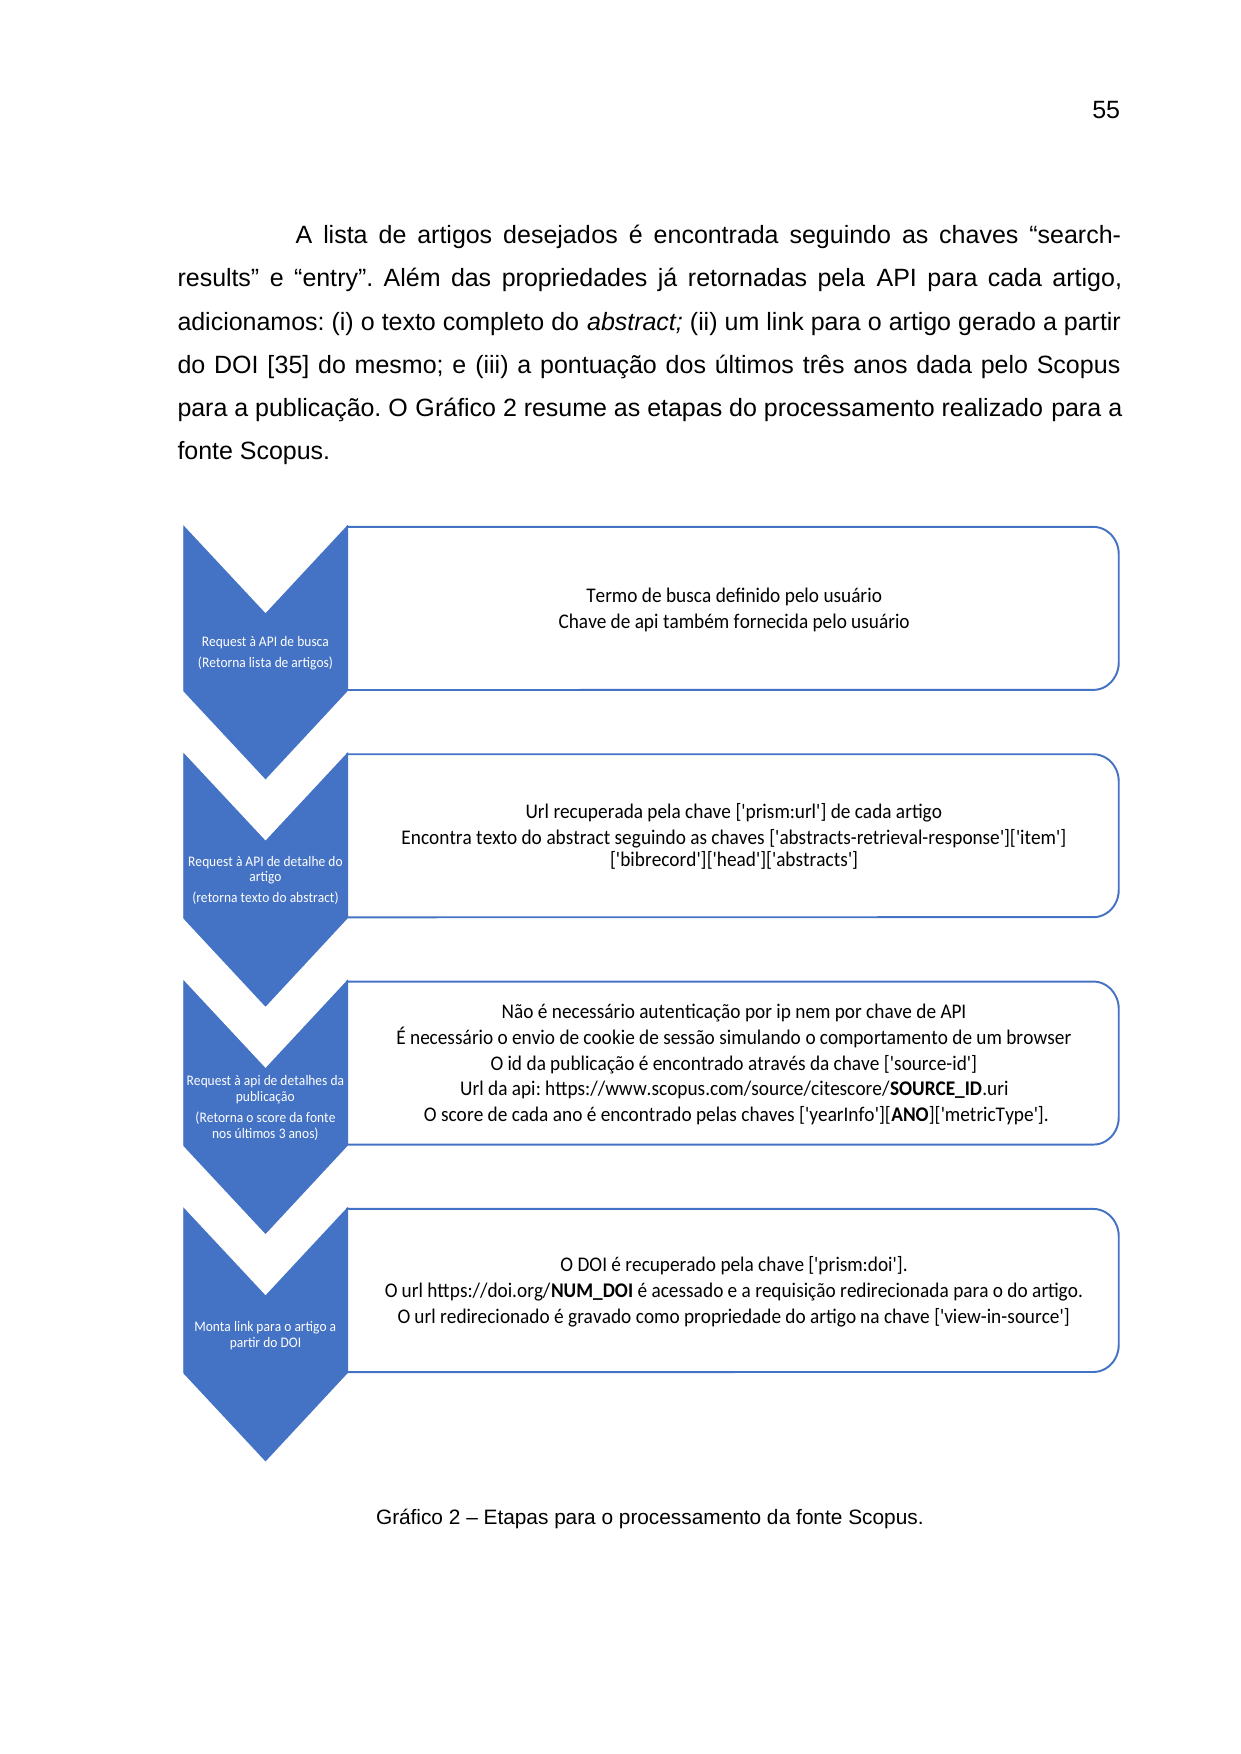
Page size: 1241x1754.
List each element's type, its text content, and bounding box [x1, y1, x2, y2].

text A lista de artigos desejados é encontrada seguindo as chaves “search-results” e “entry”. Além das propriedades já retornadas pela API para cada artigo, adicionamos: (i) o texto completo do abstract; (ii) um link para o artigo gerado a partir do DOI [35] do mesmo; e (iii) a pontuação dos últimos três anos dada pelo Scopus para a publicação. O Gráfico 2 resume as etapas do processamento realizado para a fonte Scopus. [177, 220, 1122, 465]
text Gráfico 2 – Etapas para o processamento da fonte Scopus. [177, 1505, 1122, 1529]
